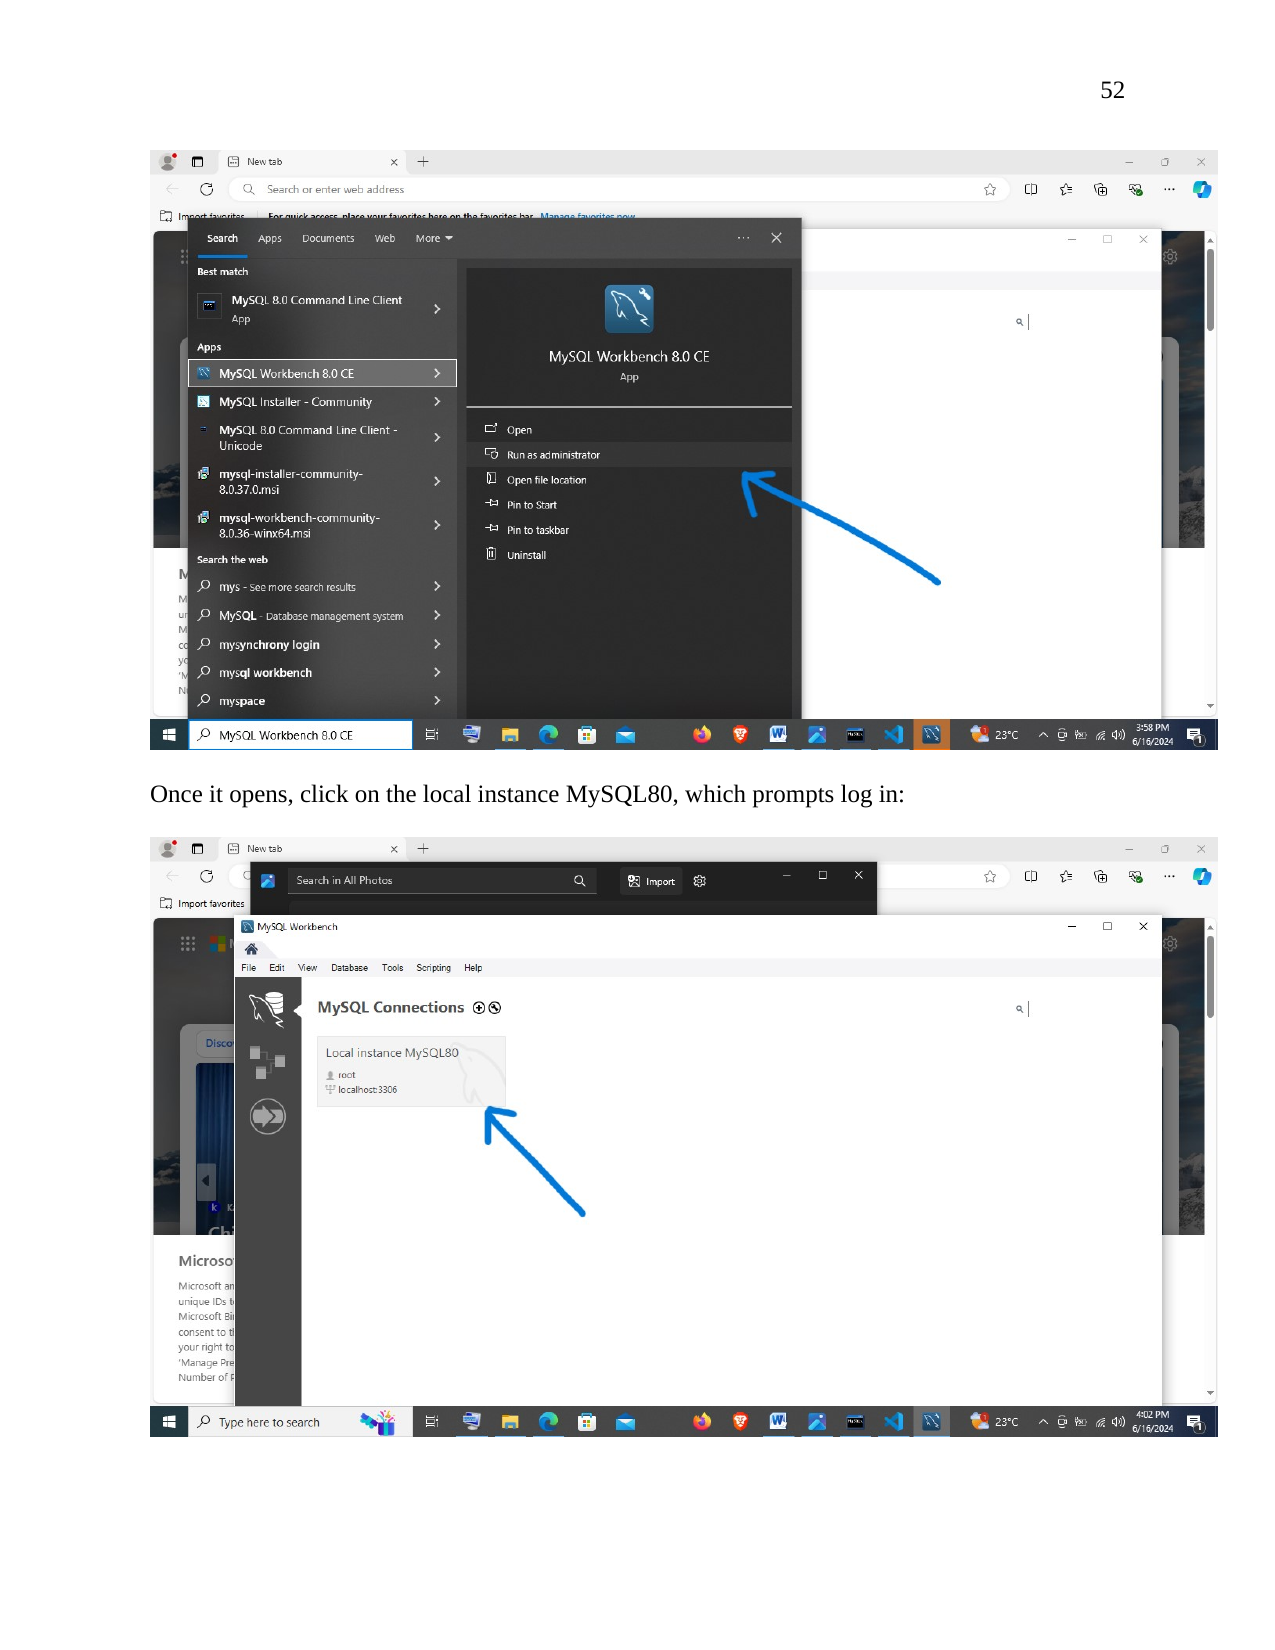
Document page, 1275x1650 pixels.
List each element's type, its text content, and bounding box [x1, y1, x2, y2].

picture [150, 837, 1218, 1437]
picture [150, 150, 1218, 750]
text Once it opens, click on the local instance MySQL80, which prompts log in: [150, 779, 1125, 808]
